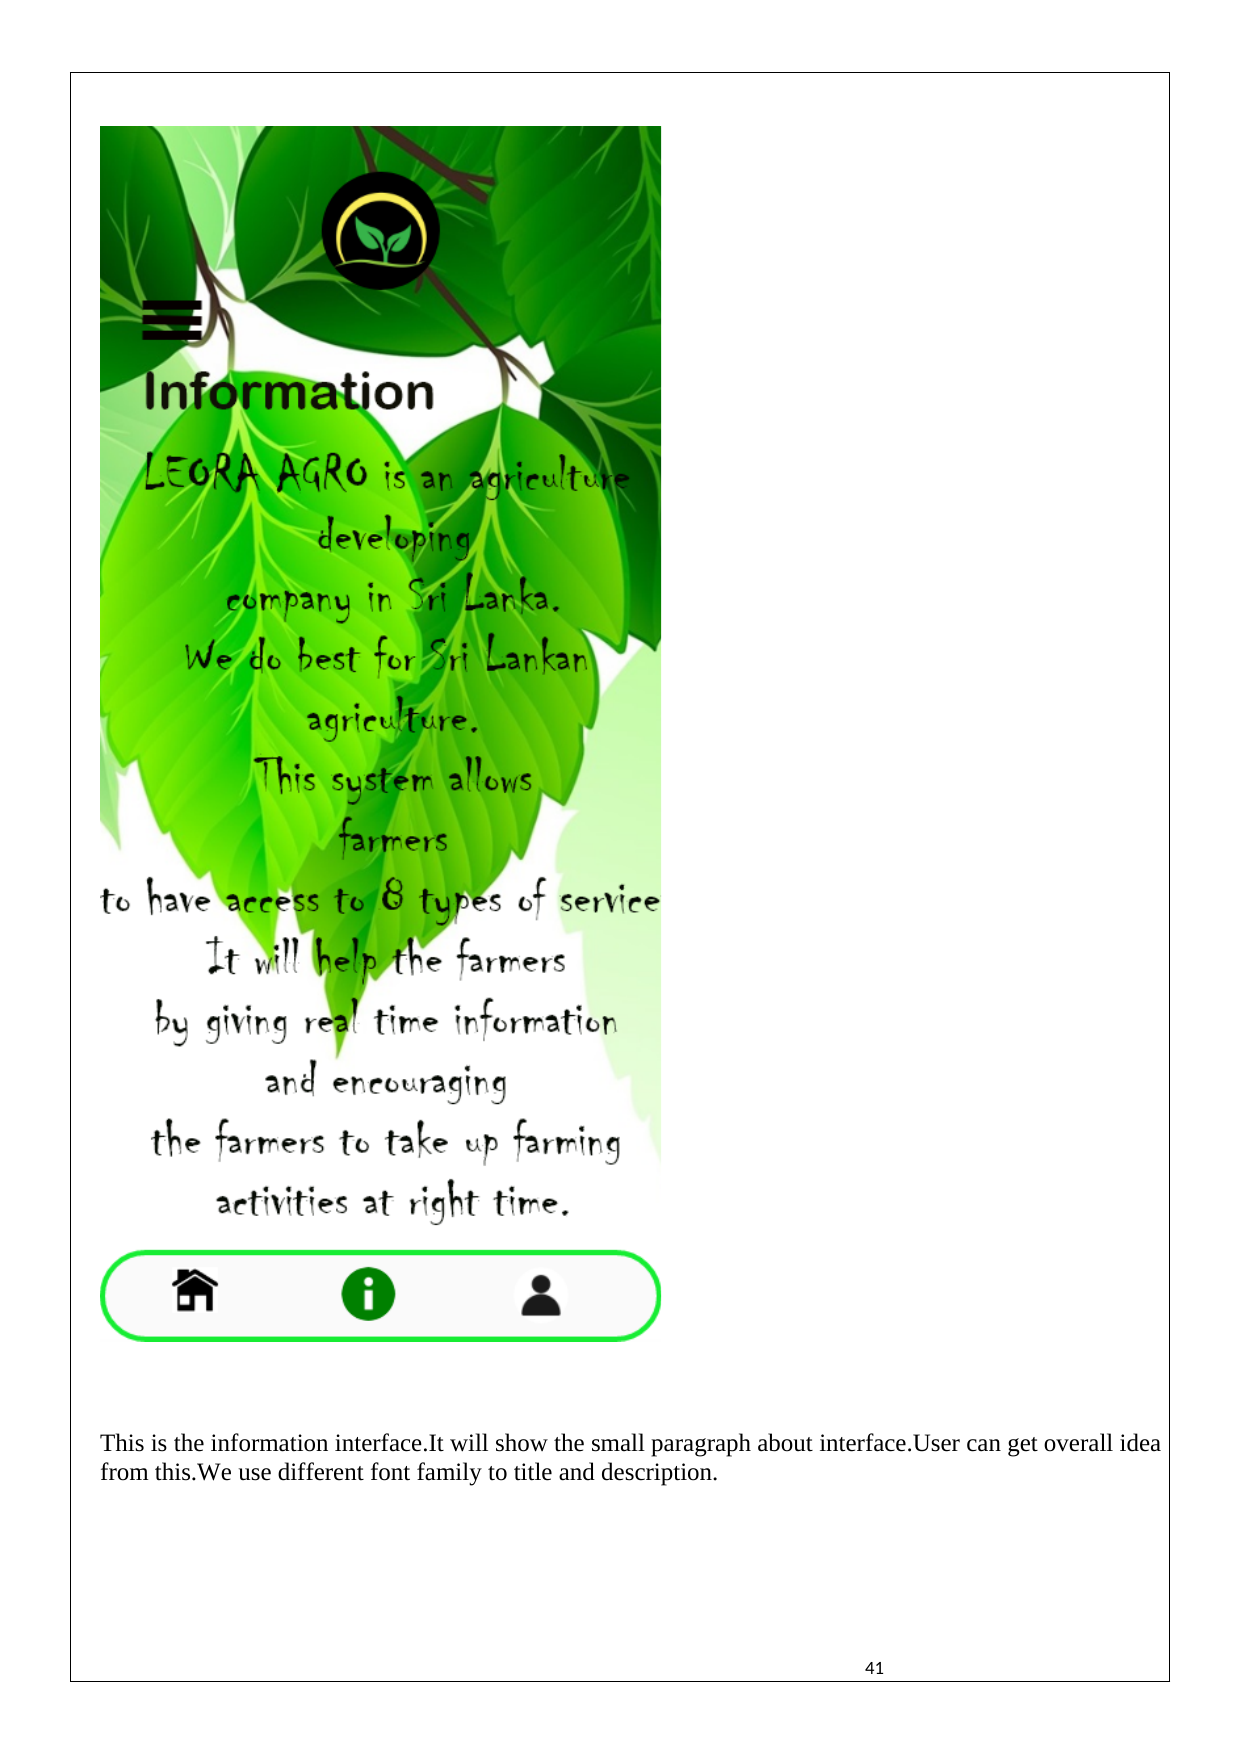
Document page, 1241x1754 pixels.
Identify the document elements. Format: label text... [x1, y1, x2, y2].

picture [100, 126, 662, 1342]
text This is the information interface.It will show the small paragraph about interface.User can get overall idea from this.We use different font family to title and description. [100, 1428, 1165, 1485]
